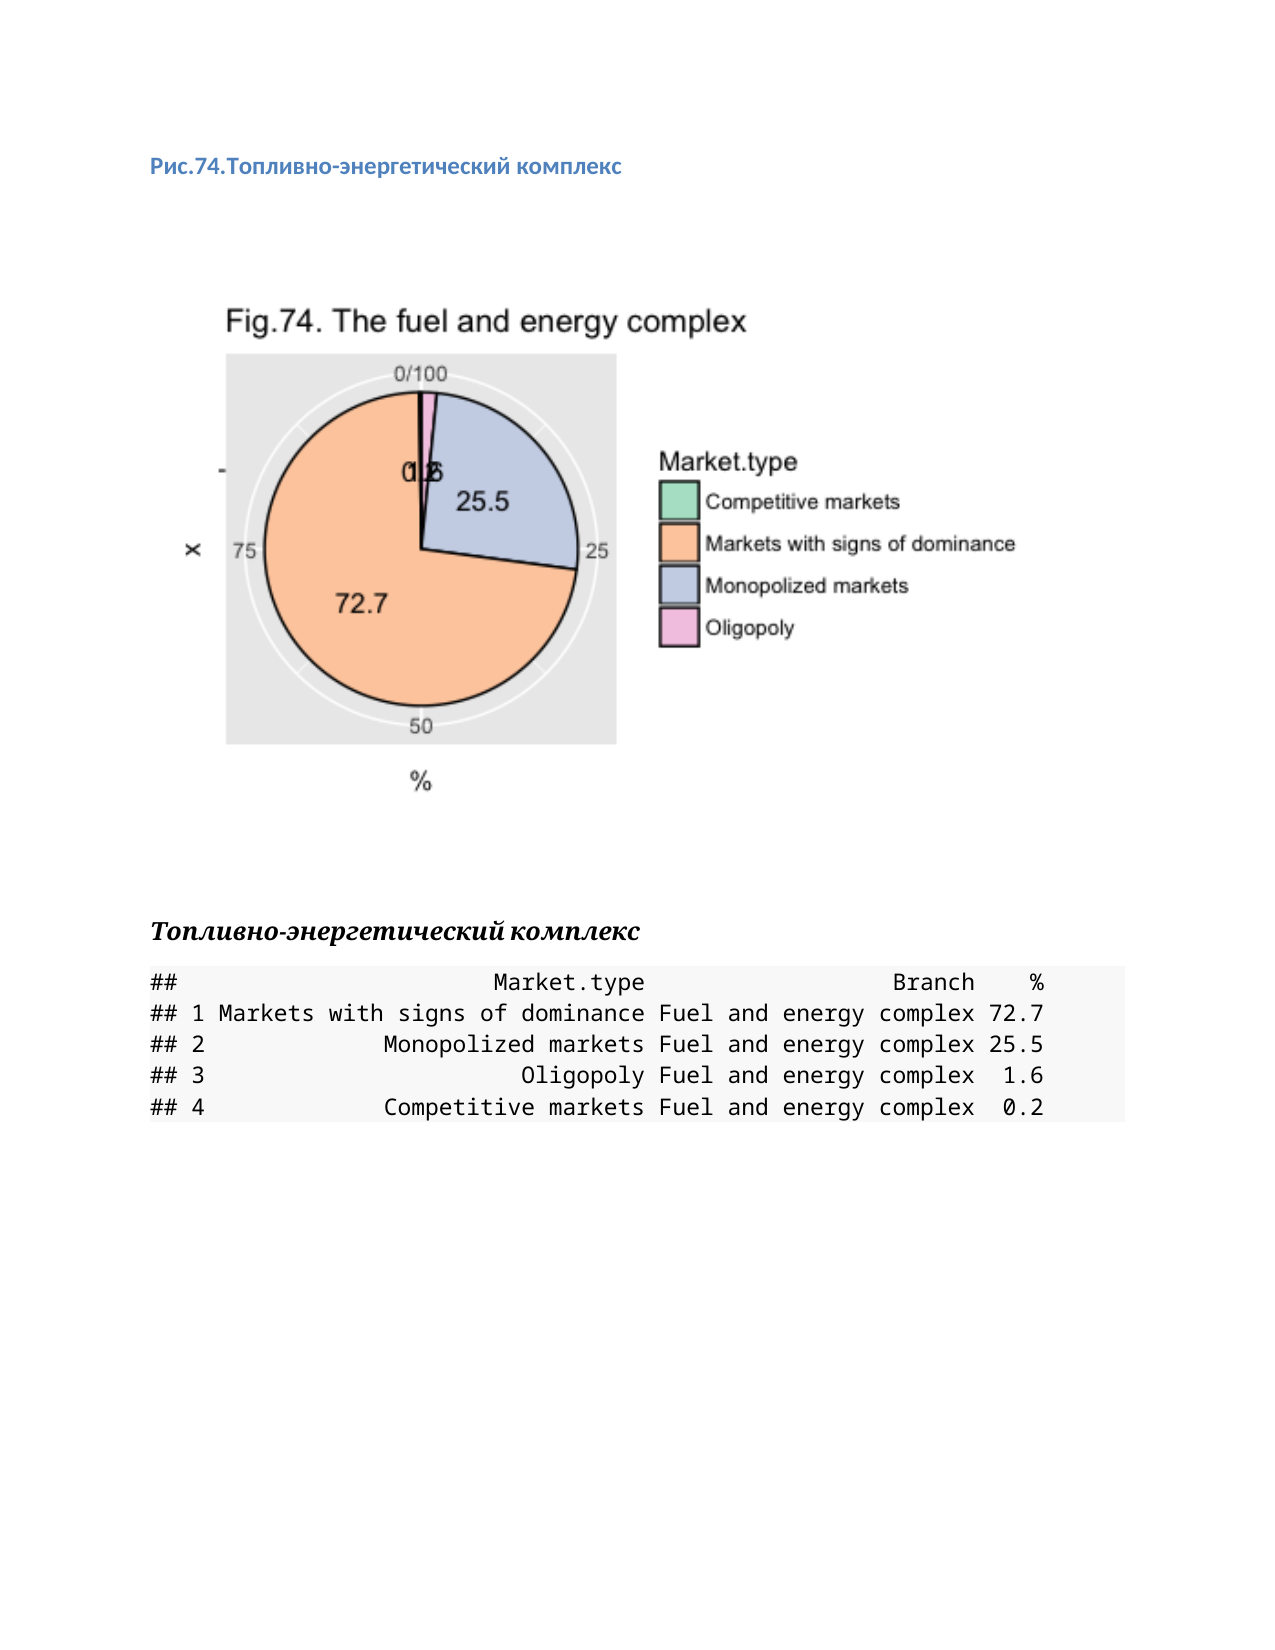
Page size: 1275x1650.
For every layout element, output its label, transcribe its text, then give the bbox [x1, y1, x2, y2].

text ## Market.type Branch % ## 1 Markets with signs of dominance Fuel and energy complex 72.7 ## 2 Monopolized markets Fuel and energy complex 25.5 ## 3 Oligopoly Fuel and energy complex 1.6 ## 4 Competitive markets Fuel and energy complex 0.2 [150, 966, 1125, 1122]
picture [168, 199, 1044, 900]
text Топливно-энергетический комплекс [150, 918, 1125, 947]
subtitle Рис.74.Топливно-энергетический комплекс [150, 150, 1125, 181]
